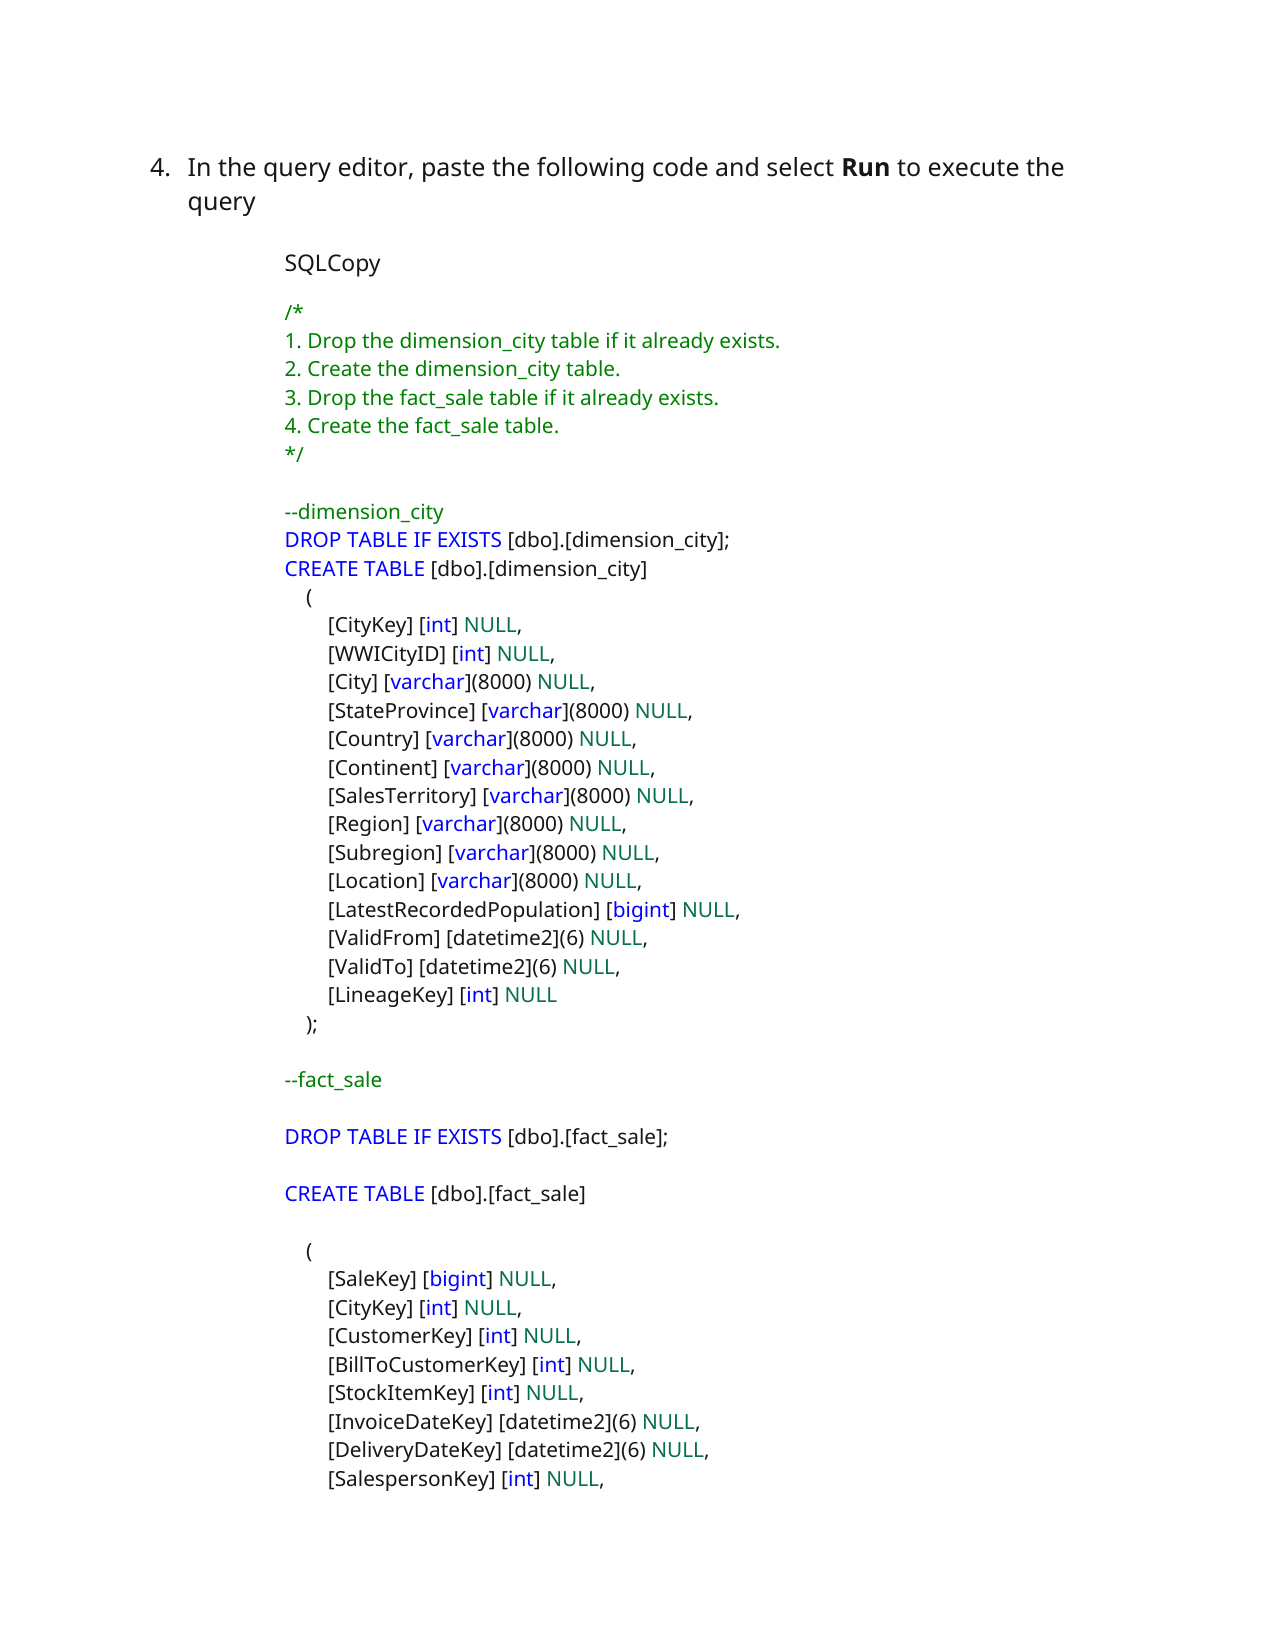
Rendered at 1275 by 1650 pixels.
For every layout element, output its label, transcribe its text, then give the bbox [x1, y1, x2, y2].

text [Region] [varchar](8000) NULL, [284, 809, 1125, 838]
text [ValidTo] [datetime2](6) NULL, [284, 952, 1125, 980]
text /* [284, 298, 1125, 326]
text CREATE TABLE [dbo].[fact_sale] [284, 1179, 1125, 1208]
text CREATE TABLE [dbo].[dimension_city] [284, 554, 1125, 582]
text 2. Create the dimension_city table. [284, 354, 1125, 383]
text 1. Drop the dimension_city table if it already exists. [284, 326, 1125, 354]
text 4. Create the fact_sale table. [284, 411, 1125, 440]
text [BillToCustomerKey] [int] NULL, [284, 1350, 1125, 1378]
text [LineageKey] [int] NULL [284, 980, 1125, 1009]
text [City] [varchar](8000) NULL, [284, 667, 1125, 696]
text [StateProvince] [varchar](8000) NULL, [284, 696, 1125, 724]
text [SaleKey] [bigint] NULL, [284, 1264, 1125, 1293]
text [ValidFrom] [datetime2](6) NULL, [284, 923, 1125, 952]
text [Country] [varchar](8000) NULL, [284, 724, 1125, 753]
text DROP TABLE IF EXISTS [dbo].[dimension_city]; [284, 525, 1125, 554]
text [StockItemKey] [int] NULL, [284, 1378, 1125, 1407]
text 3. Drop the fact_sale table if it already exists. [284, 383, 1125, 411]
text --dimension_city [284, 497, 1125, 525]
text */ [284, 440, 1125, 468]
text [CustomerKey] [int] NULL, [284, 1321, 1125, 1350]
text [CityKey] [int] NULL, [284, 1293, 1125, 1321]
text SQLCopy [284, 247, 1125, 278]
text ( [284, 582, 1125, 611]
text ( [284, 1236, 1125, 1264]
text [InvoiceDateKey] [datetime2](6) NULL, [284, 1407, 1125, 1435]
text [CityKey] [int] NULL, [284, 611, 1125, 639]
text [SalespersonKey] [int] NULL, [284, 1464, 1125, 1492]
text DROP TABLE IF EXISTS [dbo].[fact_sale]; [284, 1122, 1125, 1151]
text [Subregion] [varchar](8000) NULL, [284, 838, 1125, 866]
text [Continent] [varchar](8000) NULL, [284, 753, 1125, 781]
text [DeliveryDateKey] [datetime2](6) NULL, [284, 1435, 1125, 1464]
text [SalesTerritory] [varchar](8000) NULL, [284, 781, 1125, 809]
text ); [284, 1009, 1125, 1037]
text --fact_sale [284, 1066, 1125, 1094]
text [Location] [varchar](8000) NULL, [284, 866, 1125, 895]
list In the query editor, paste the following code and select Run to execute the query [150, 150, 1125, 218]
text [LatestRecordedPopulation] [bigint] NULL, [284, 895, 1125, 923]
text [WWICityID] [int] NULL, [284, 639, 1125, 667]
